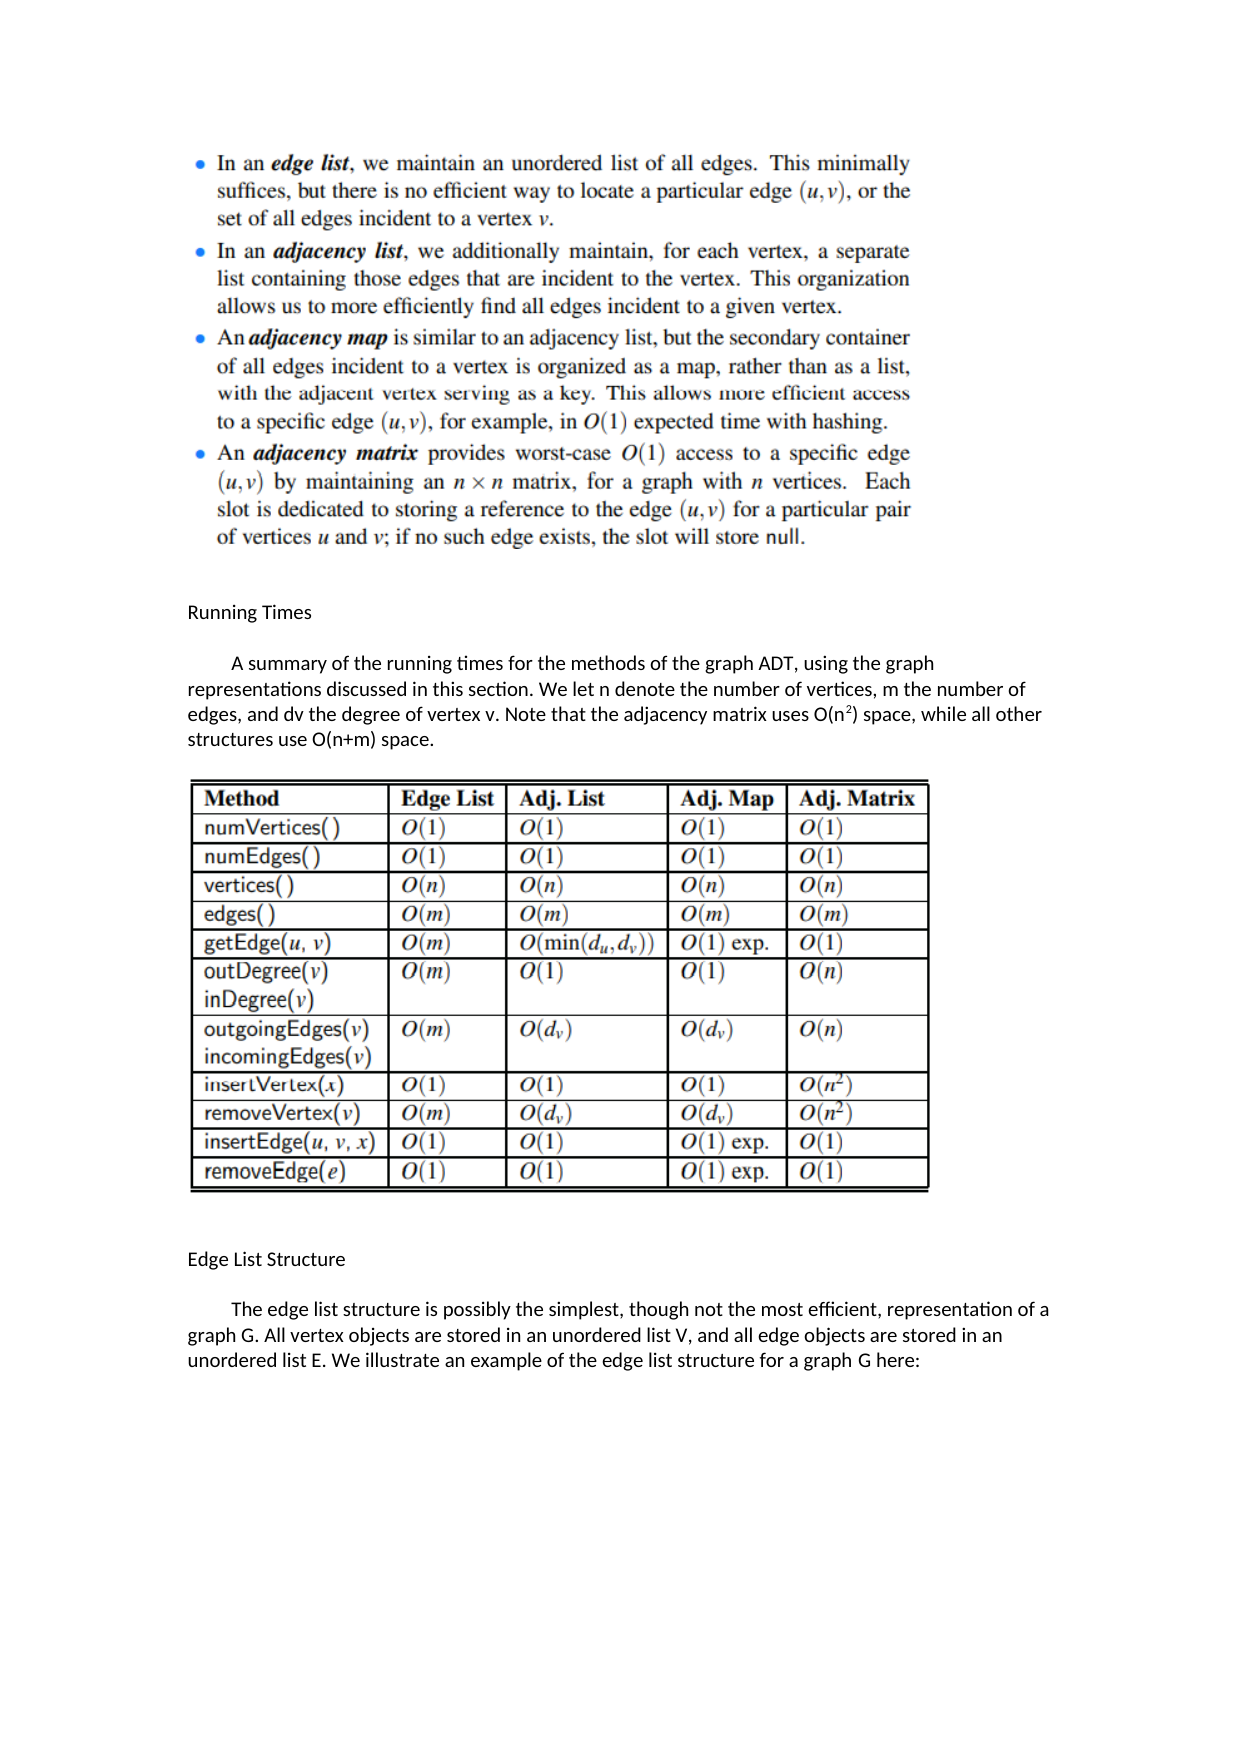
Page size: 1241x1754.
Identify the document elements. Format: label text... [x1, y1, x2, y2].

picture [187, 150, 914, 549]
text The edge list structure is possibly the simplest, though not the most efficient, representation of a graph G. All vertex objects are stored in an unordered list V, and all edge objects are stored in an unordered list E. We illustrate an example of the edge list structure for a graph G here: [187, 1297, 1053, 1373]
text Edge List Structure [187, 1246, 1053, 1271]
text A summary of the running times for the methods of the graph ADT, using the graph representations discussed in this section. We let n denote the number of vertices, m the number of edges, and dv the degree of vertex v. Note that the adjacency matrix uses O(n2) space, while all other structures use O(n+m) space. [187, 650, 1053, 752]
picture [187, 777, 930, 1195]
text Running Times [187, 599, 1053, 625]
